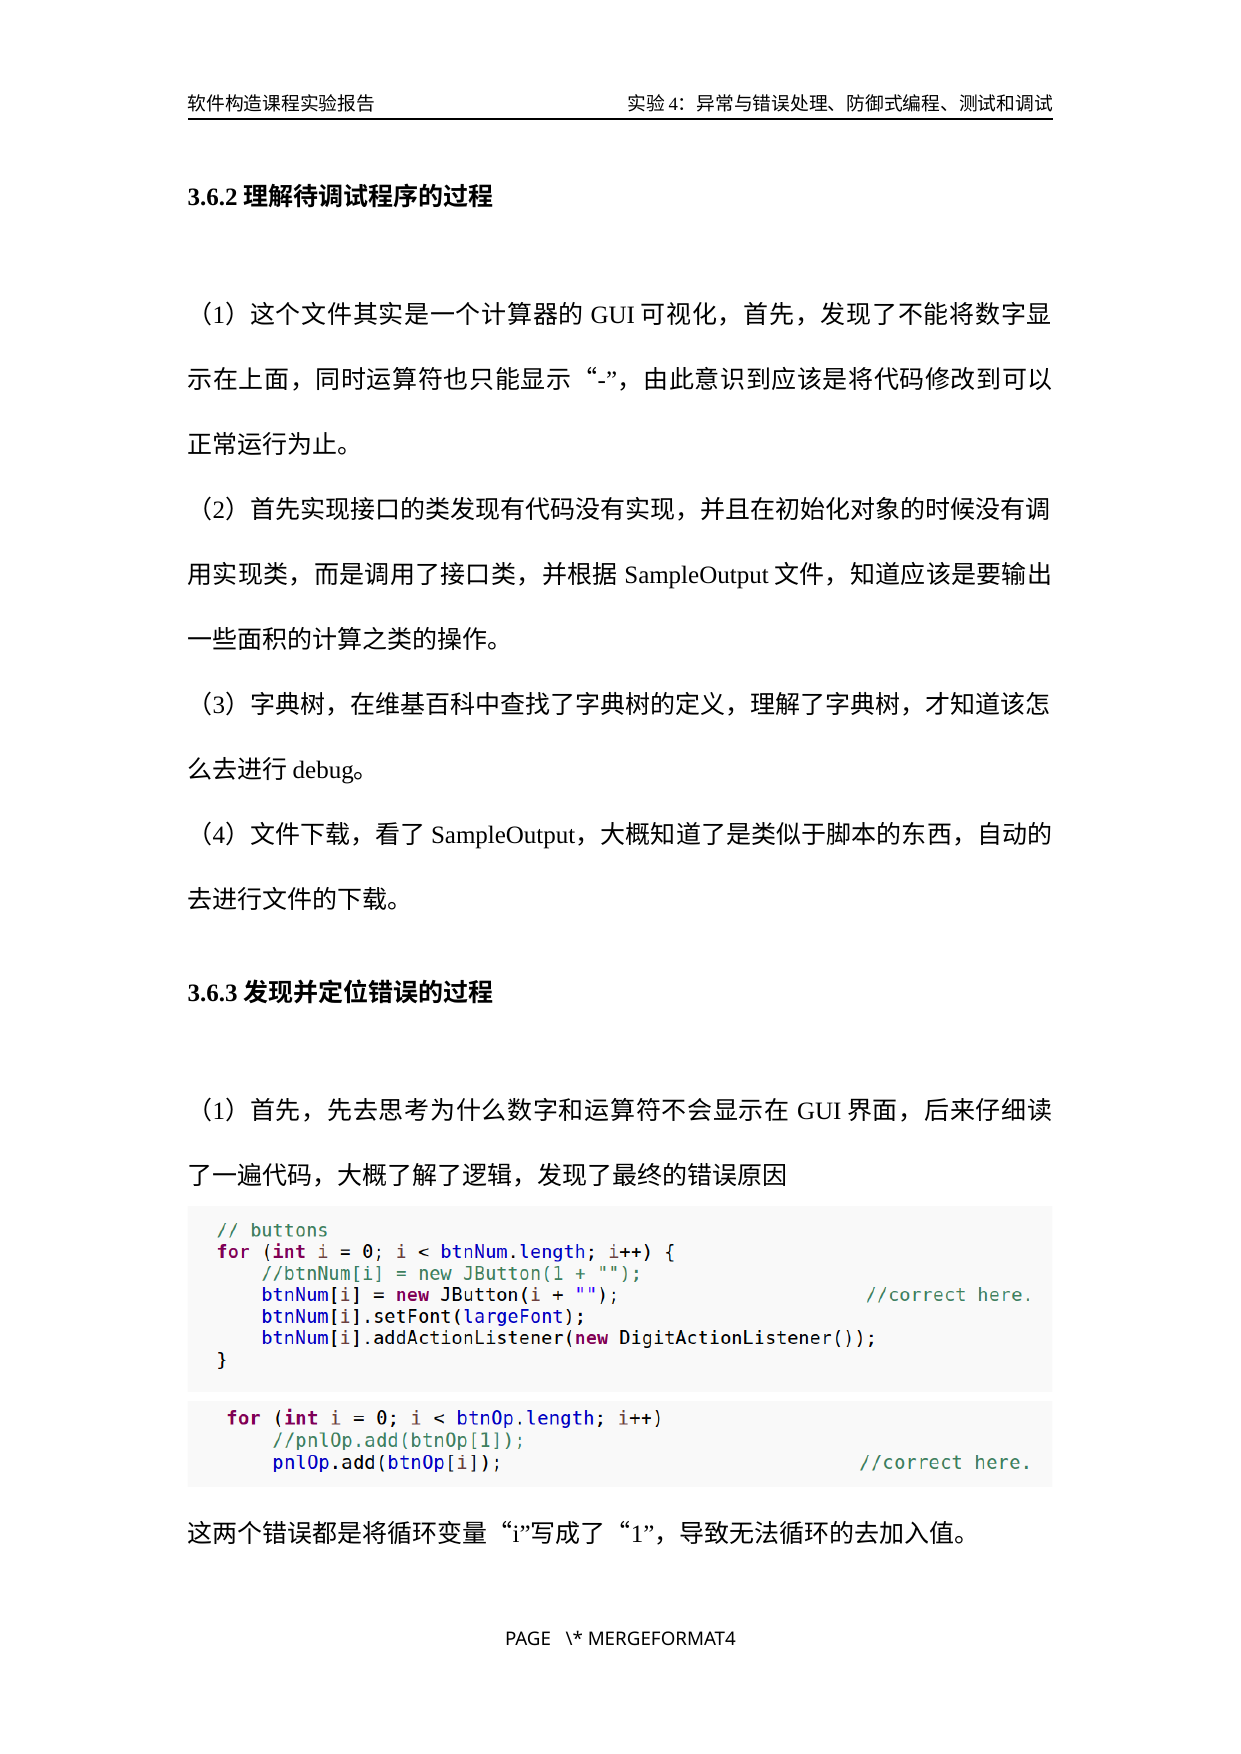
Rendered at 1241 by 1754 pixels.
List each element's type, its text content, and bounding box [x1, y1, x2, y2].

list 首先实现接口的类发现有代码没有实现，并且在初始化对象的时候没有调用实现类，而是调用了接口类，并根据SampleOutput文件，知道应该是要输出一些面积的计算之类的操作。 [187, 476, 1053, 671]
subtitle 发现并定位错误的过程 [187, 958, 1053, 1023]
list 这两个错误都是将循环变量“i”写成了“1”，导致无法循环的去加入值。 [187, 1499, 1053, 1564]
picture [187, 1206, 1053, 1392]
list 字典树，在维基百科中查找了字典树的定义，理解了字典树，才知道该怎么去进行debug。 [187, 671, 1053, 801]
list 这个文件其实是一个计算器的GUI可视化，首先，发现了不能将数字显示在上面，同时运算符也只能显示“-”，由此意识到应该是将代码修改到可以正常运行为止。 [187, 281, 1053, 476]
picture [187, 1401, 1053, 1487]
list 首先，先去思考为什么数字和运算符不会显示在GUI界面，后来仔细读了一遍代码，大概了解了逻辑，发现了最终的错误原因 [187, 1076, 1053, 1206]
subtitle 理解待调试程序的过程 [187, 162, 1053, 227]
list 文件下载，看了SampleOutput，大概知道了是类似于脚本的东西，自动的去进行文件的下载。 [187, 801, 1053, 931]
